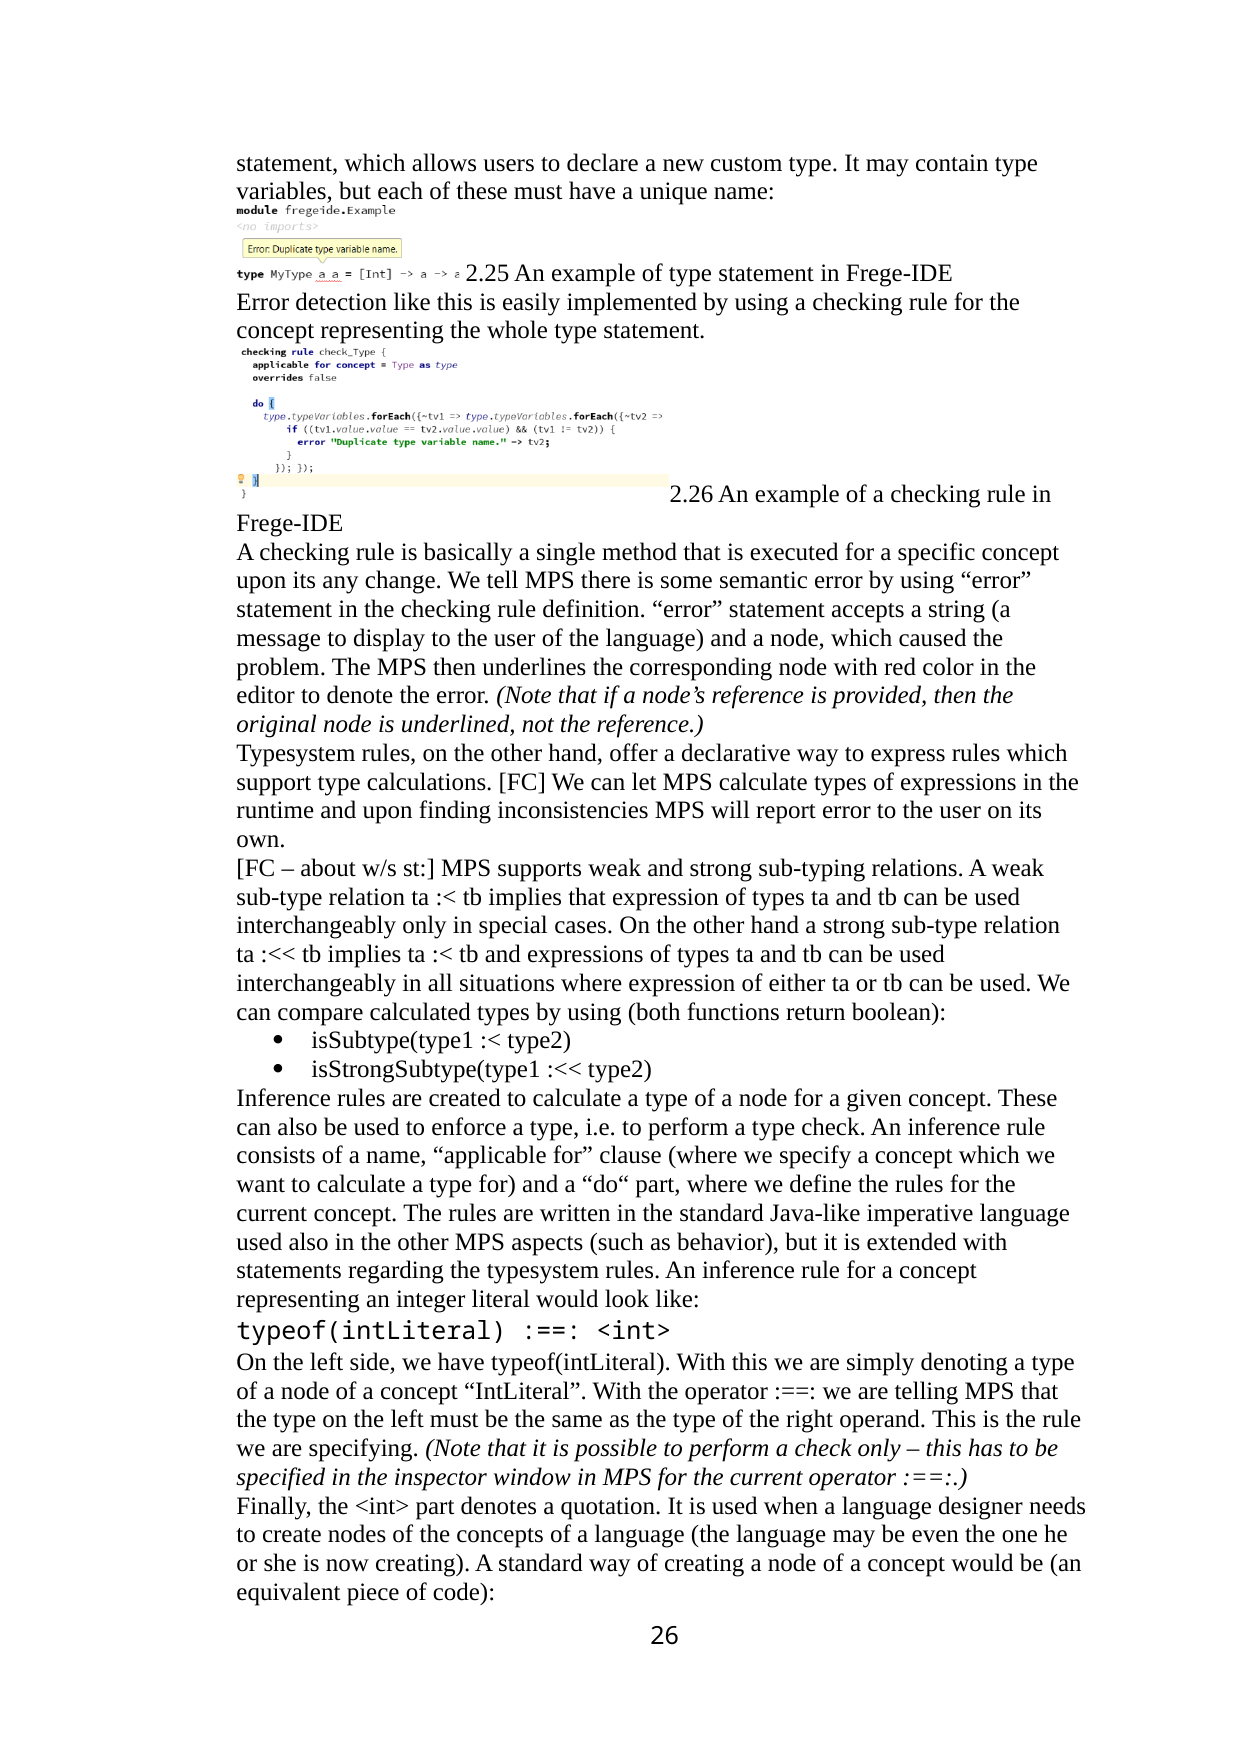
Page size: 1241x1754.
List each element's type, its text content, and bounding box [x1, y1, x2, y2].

text [FC – about w/s st:] MPS supports weak and strong sub-typing relations. A weak sub-type relation ta :< tb implies that expression of types ta and tb can be used interchangeably only in special cases. On the other hand a strong sub-type relation ta :<< tb implies ta :< tb and expressions of types ta and tb can be used interchangeably in all situations where expression of either ta or tb can be used. We can compare calculated types by using (both functions return boolean): [236, 853, 1092, 1025]
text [236, 148, 1092, 205]
text Typesystem rules, on the other hand, offer a declarative way to express rules which support type calculations. [FC] We can let MPS calculate types of expressions in the runtime and upon finding inconsistencies MPS will report error to the user on its own. [236, 738, 1092, 853]
picture [236, 205, 460, 282]
text 2.25 An example of type statement in Frege-IDE [236, 205, 1092, 287]
text typeof(intLiteral) :==: <int> [236, 1313, 1092, 1347]
list isStrongSubtype(type1 :<< type2) [274, 1054, 1092, 1083]
picture [236, 344, 670, 503]
text Finally, the <int> part denotes a quotation. It is used when a language designer needs to create nodes of the concepts of a language (the language may be even the one he or she is now creating). A standard way of creating a node of a concept would be (an equivalent piece of code): [236, 1491, 1092, 1606]
text Inference rules are created to calculate a type of a node for a given concept. These can also be used to enforce a type, i.e. to perform a type check. An inference rule consists of a name, “applicable for” clause (where we specify a concept which we want to calculate a type for) and a “do“ part, where we define the rules for the current concept. The rules are written in the standard Java-like imperative language used also in the other MPS aspects (such as behavior), but it is extended with statements regarding the typesystem rules. An inference rule for a concept representing an integer literal would look like: [236, 1083, 1092, 1313]
text Error detection like this is easily implemented by using a checking rule for the concept representing the whole type statement. [236, 287, 1092, 344]
text On the left side, we have typeof(intLiteral). With this we are simply denoting a type of a node of a concept “IntLiteral”. With the operator :==: we are telling MPS that the type on the left must be the same as the type of the right operand. This is the rule we are specifying. (Note that it is possible to perform a check only – this has to be specified in the inspector window in MPS for the current operator :==:.) [236, 1347, 1092, 1491]
text A checking rule is basically a single method that is executed for a specific concept upon its any change. We tell MPS there is some semantic error by using “error” statement in the checking rule definition. “error” statement accepts a string (a message to display to the user of the language) and a node, which caused the problem. The MPS then underlines the corresponding node with red color in the editor to denote the error. (Note that if a node’s reference is provided, then the original node is underlined, not the reference.) [236, 537, 1092, 738]
list isSubtype(type1 :< type2) [274, 1025, 1092, 1054]
